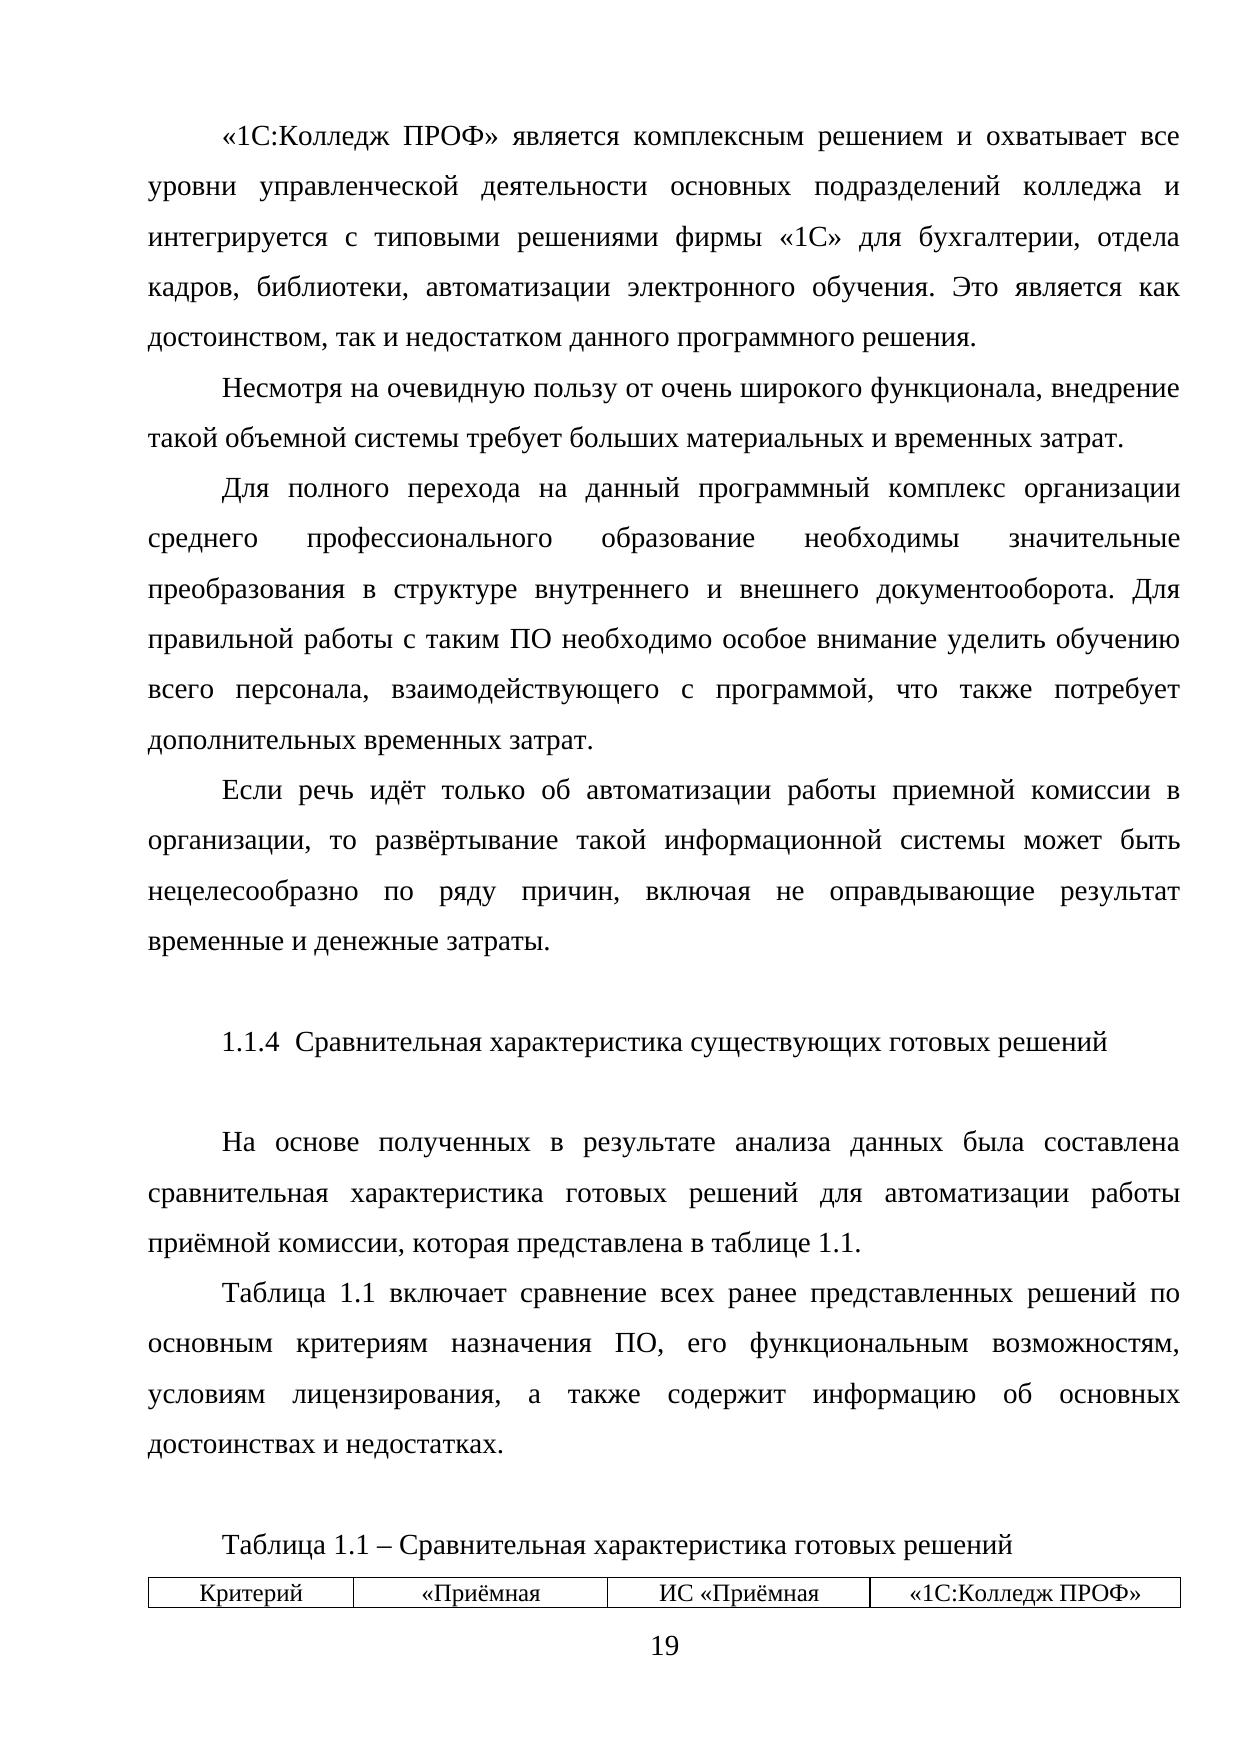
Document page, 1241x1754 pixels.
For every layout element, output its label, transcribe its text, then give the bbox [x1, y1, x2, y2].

list Несмотря на очевидную пользу от очень широкого функционала, внедрение такой объемной системы требует больших материальных и временных затрат. [148, 370, 1181, 453]
text Таблица 1.1 – Сравнительная характеристика готовых решений [148, 1527, 1181, 1560]
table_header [354, 1578, 607, 1607]
list Для полного перехода на данный программный комплекс организации среднего профессионального образование необходимы значительные преобразования в структуре внутреннего и внешнего документооборота. Для правильной работы с таким ПО необходимо особое внимание уделить обучению всего персонала, взаимодействующего с программой, что также потребует дополнительных временных затрат. [148, 470, 1181, 755]
list «1С:Колледж ПРОФ» является комплексным решением и охватывает все уровни управленческой деятельности основных подразделений колледжа и интегрируется с типовыми решениями фирмы «1С» для бухгалтерии, отдела кадров, библиотеки, автоматизации электронного обучения. Это является как достоинством, так и недостатком данного программного решения. [148, 118, 1181, 353]
subtitle Сравнительная характеристика существующих готовых решений [148, 1024, 1181, 1057]
text Таблица 1.1 включает сравнение всех ранее представленных решений по основным критериям назначения ПО, его функциональным возможностям, условиям лицензирования, а также содержит информацию об основных достоинствах и недостатках. [148, 1275, 1181, 1460]
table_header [608, 1578, 869, 1607]
list Если речь идёт только об автоматизации работы приемной комиссии в организации, то развёртывание такой информационной системы может быть нецелесообразно по ряду причин, включая не оправдывающие результат временные и денежные затраты. [148, 772, 1181, 957]
table_header «1С:Колледж ПРОФ» [871, 1578, 1180, 1607]
table_header Критерий [149, 1578, 353, 1607]
text На основе полученных в результате анализа данных была составлена сравнительная характеристика готовых решений для автоматизации работы приёмной комиссии, которая представлена в таблице 1.1. [148, 1124, 1181, 1258]
